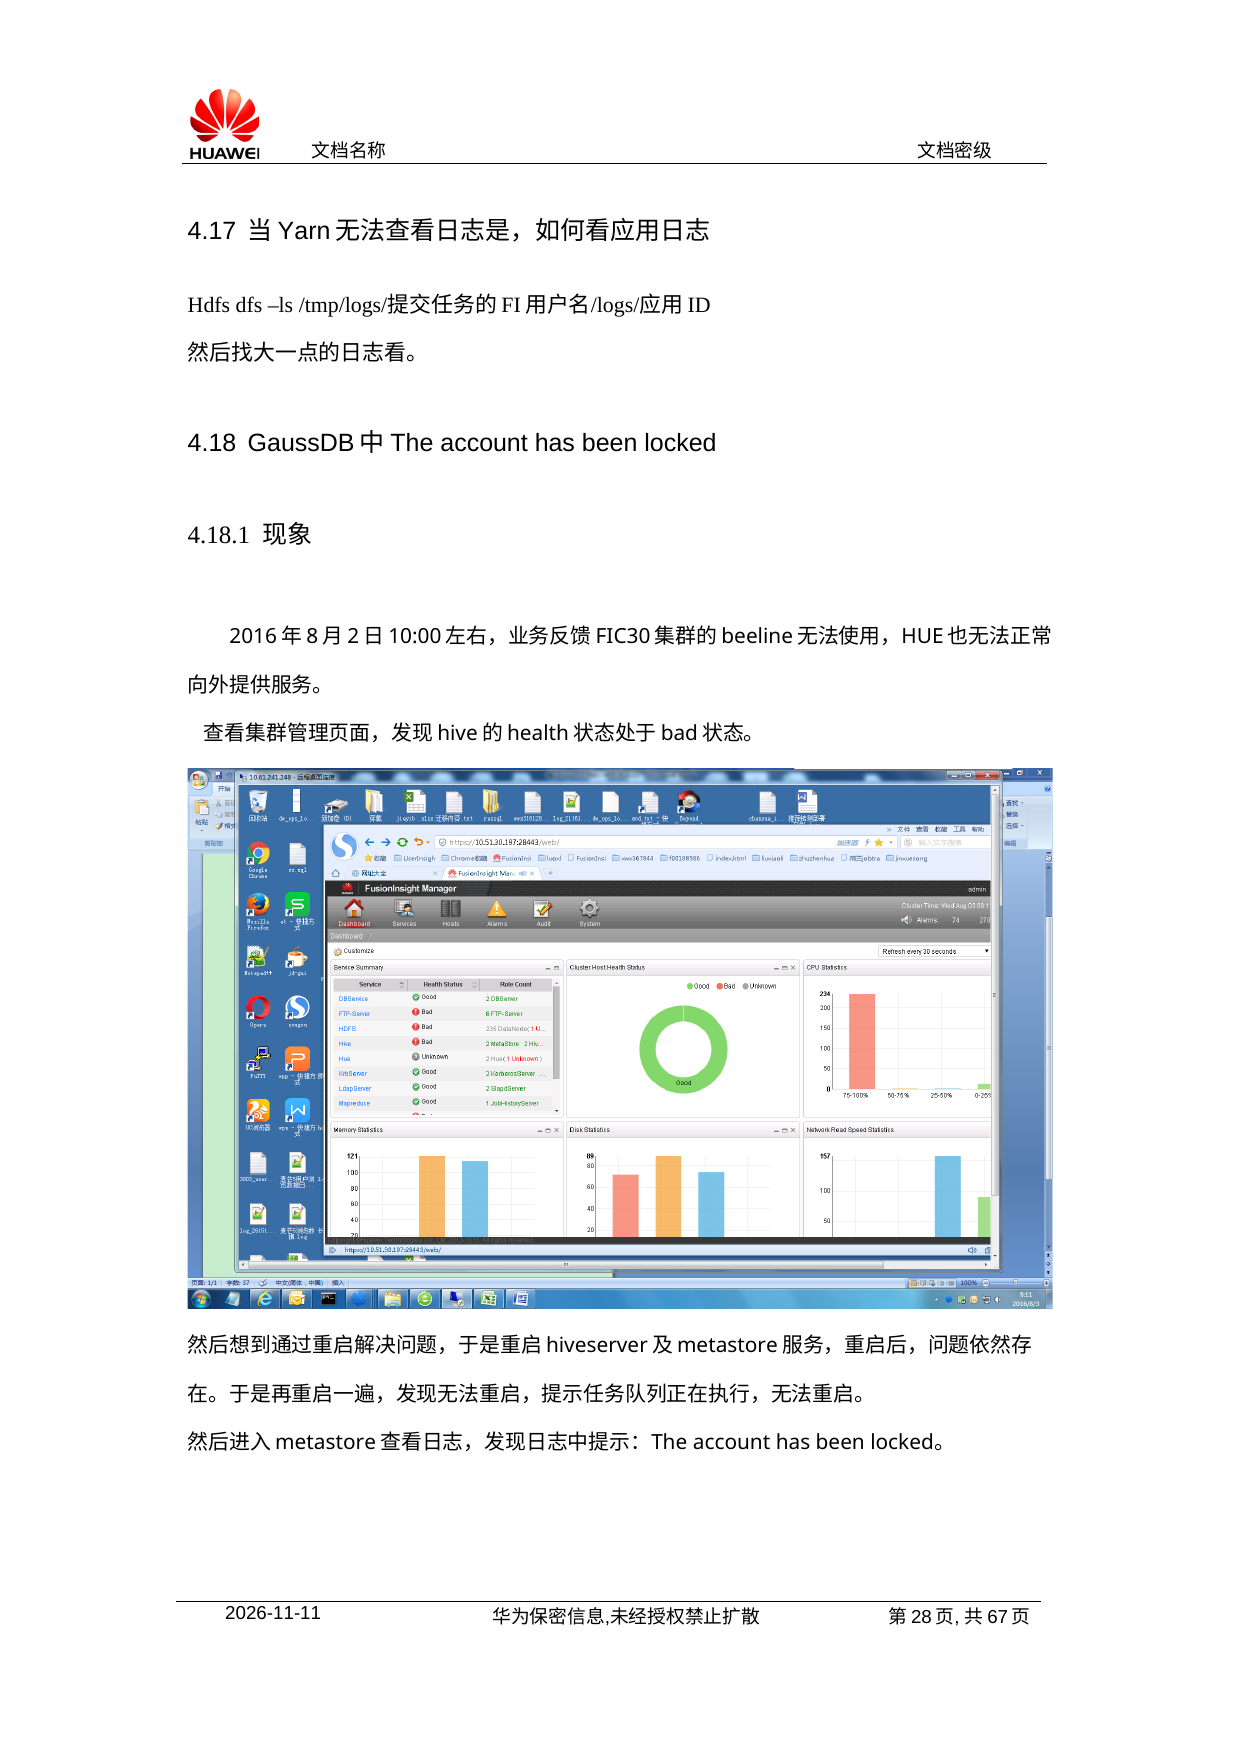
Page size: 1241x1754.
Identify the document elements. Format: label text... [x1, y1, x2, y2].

text Hdfs dfs –ls /tmp/logs/提交任务的FI用户名/logs/应用ID [187, 286, 1053, 319]
text 然后想到通过重启解决问题，于是重启hiveserver及metastore服务，重启后，问题依然存在。于是再重启一遍，发现无法重启，提示任务队列正在执行，无法重启。 [187, 1328, 1053, 1409]
text 2016年8月2日10:00左右，业务反馈FIC30集群的beeline无法使用，HUE也无法正常向外提供服务。 [187, 618, 1053, 700]
text 查看集群管理页面，发现hive的health状态处于bad状态。 [187, 715, 1053, 747]
subtitle 现象 [187, 500, 1053, 565]
text 然后找大一点的日志看。 [187, 334, 1053, 367]
picture [187, 768, 1053, 1309]
picture [190, 89, 260, 159]
subtitle 当Yarn无法查看日志是，如何看应用日志 [187, 196, 1053, 261]
text 然后进入metastore查看日志，发现日志中提示：The account has been locked。 [187, 1424, 1053, 1456]
subtitle GaussDB中 The account has been locked [187, 408, 1053, 473]
